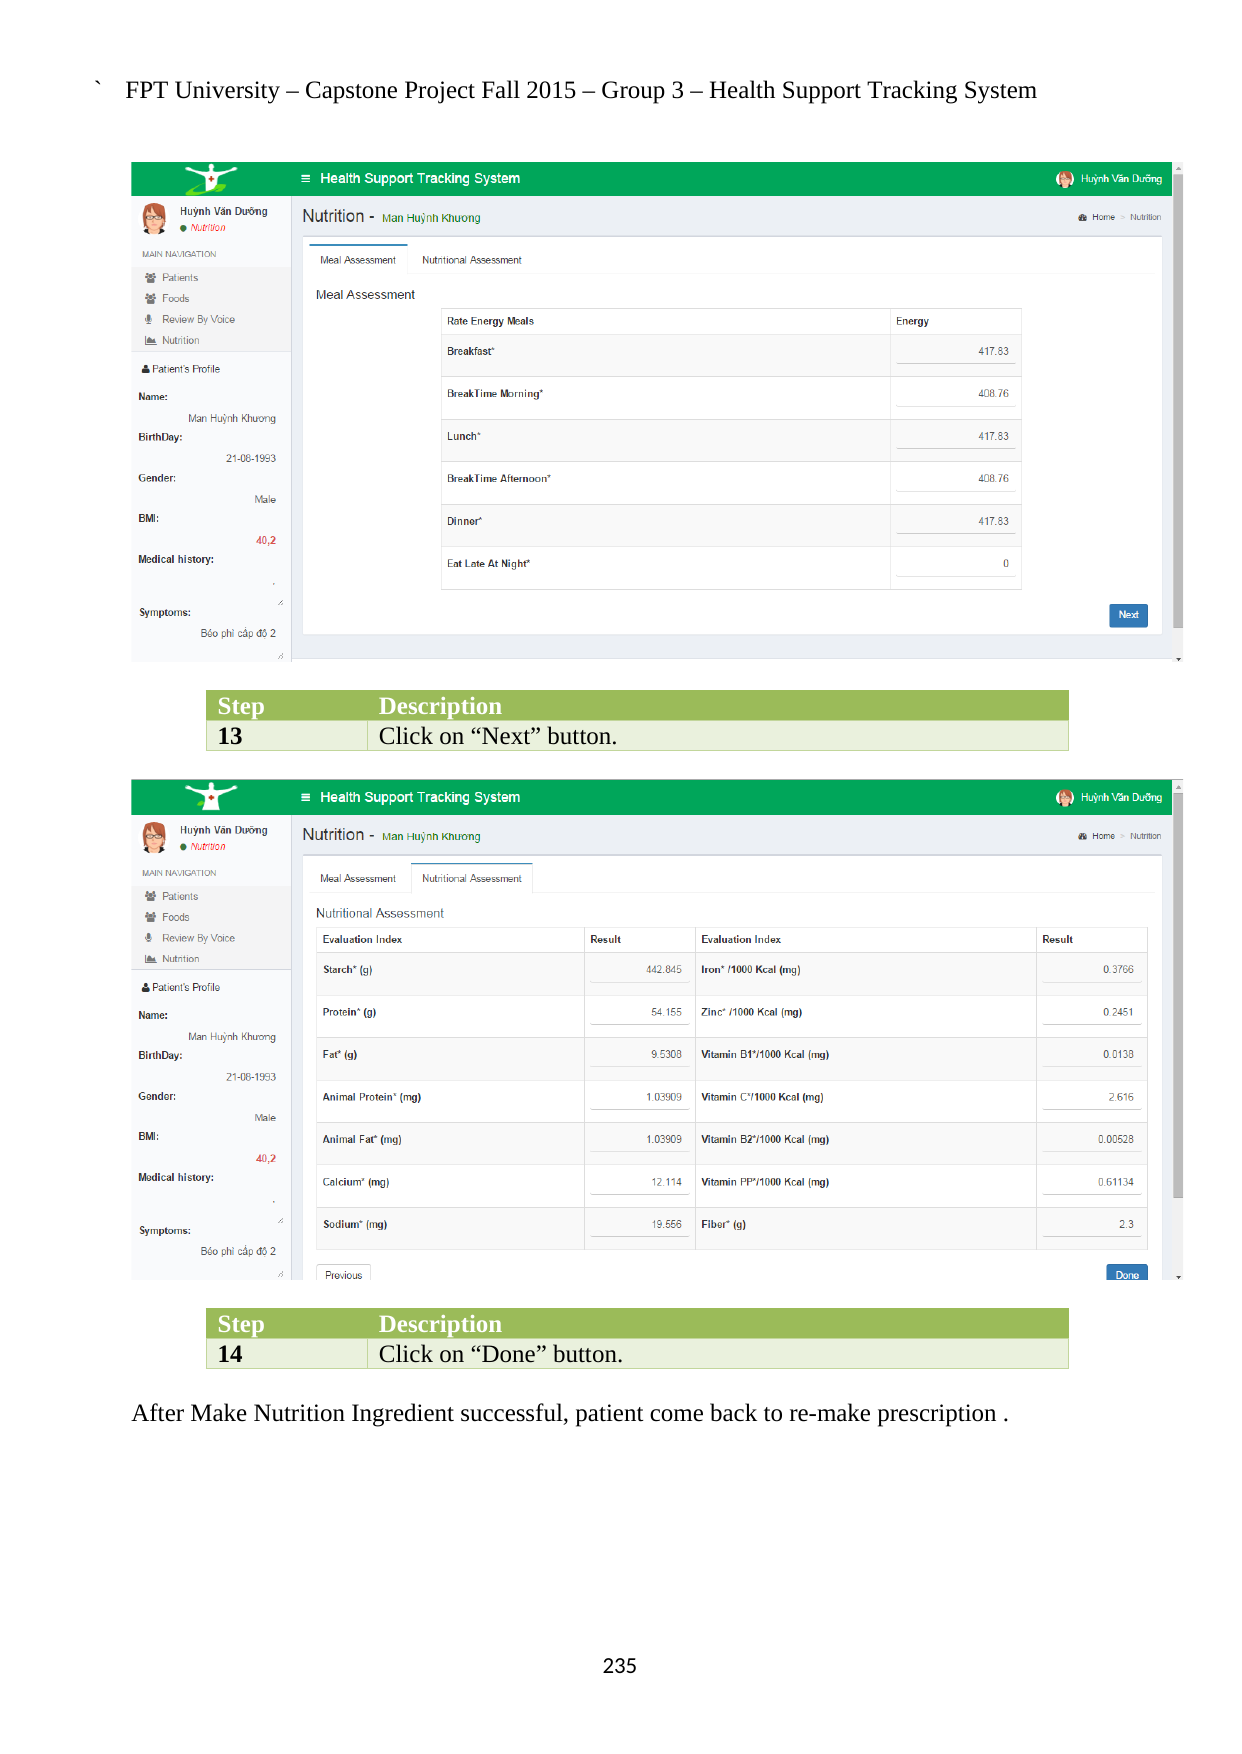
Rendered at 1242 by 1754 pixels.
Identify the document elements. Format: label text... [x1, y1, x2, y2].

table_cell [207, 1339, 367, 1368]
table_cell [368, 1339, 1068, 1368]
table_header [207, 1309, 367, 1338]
text After Make Nutrition Ingredient successful, patient come back to re-make prescription . [131, 1398, 1146, 1426]
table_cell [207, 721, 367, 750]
picture [131, 162, 1184, 662]
picture [131, 779, 1184, 1280]
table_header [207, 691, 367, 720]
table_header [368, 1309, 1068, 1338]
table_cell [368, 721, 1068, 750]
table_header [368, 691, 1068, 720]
